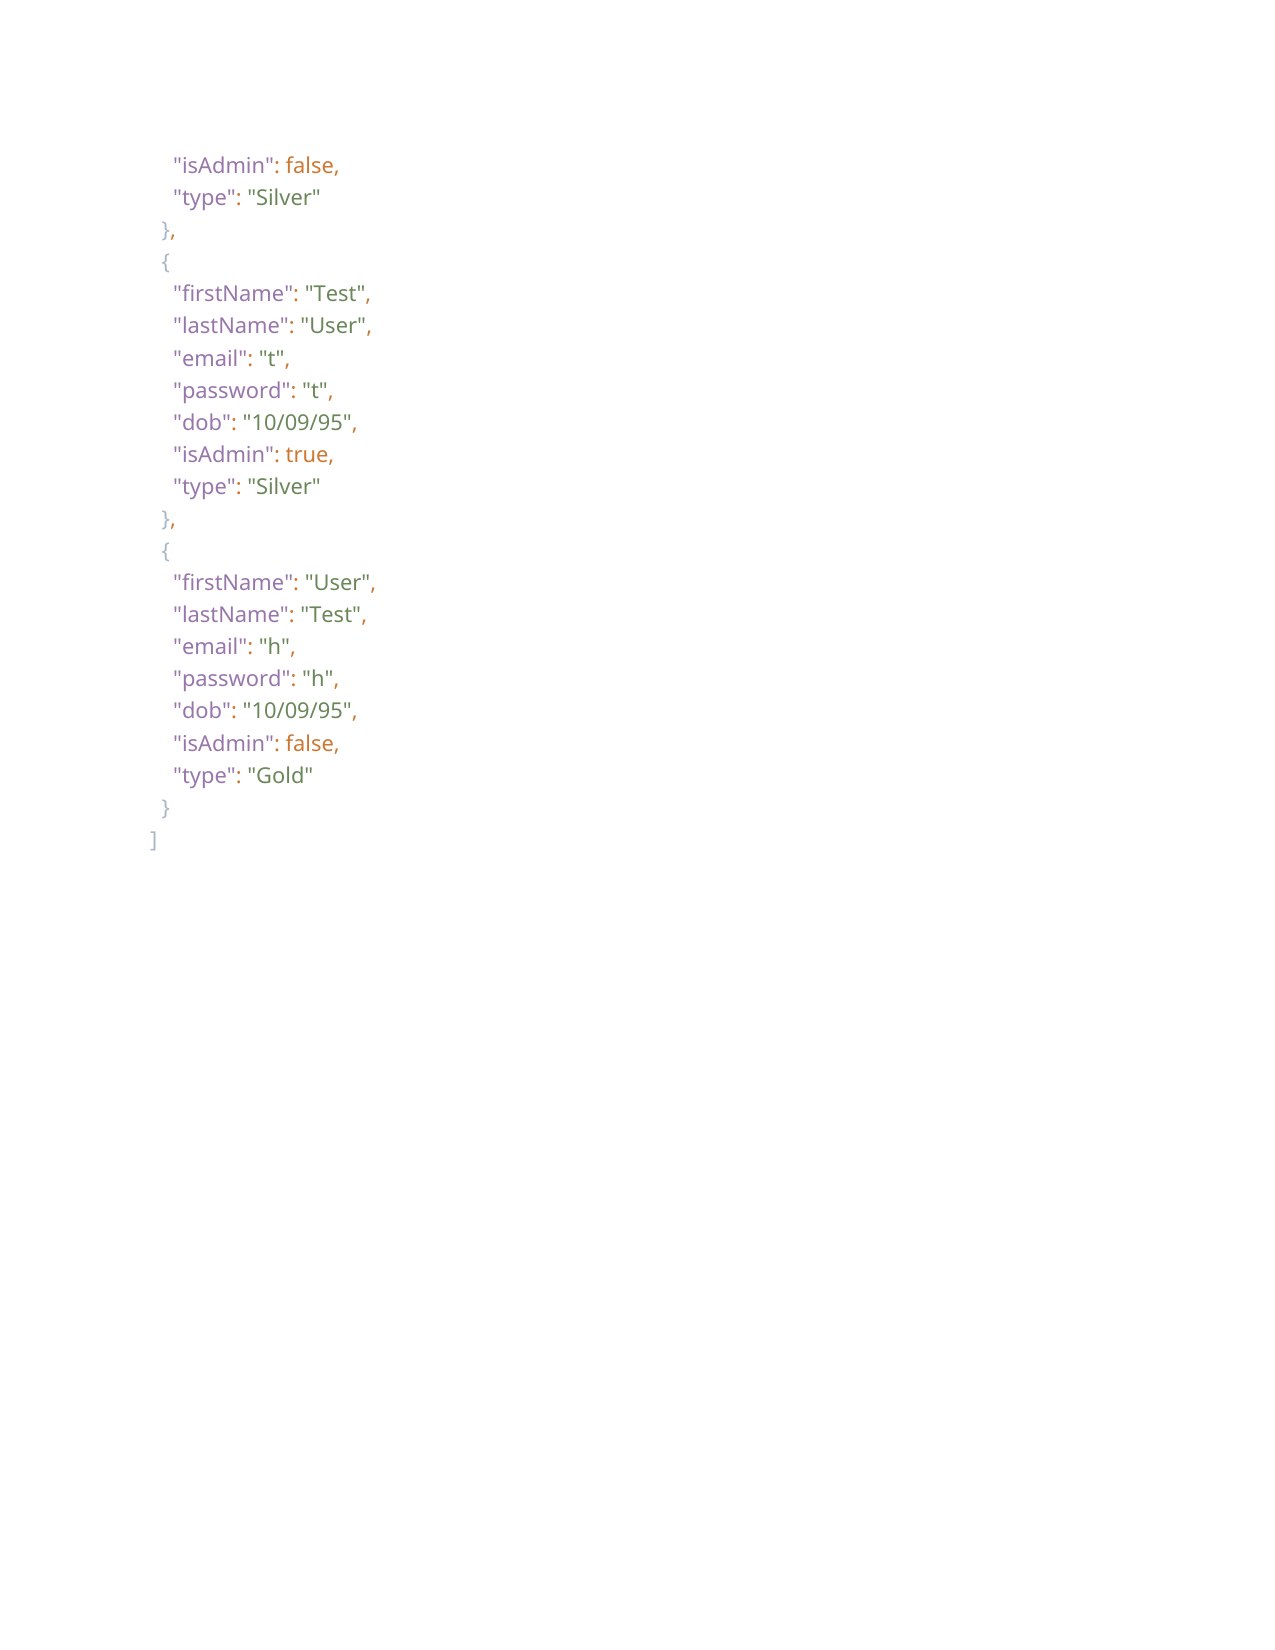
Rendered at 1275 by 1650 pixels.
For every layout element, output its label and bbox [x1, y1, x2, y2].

text [150, 150, 1125, 853]
